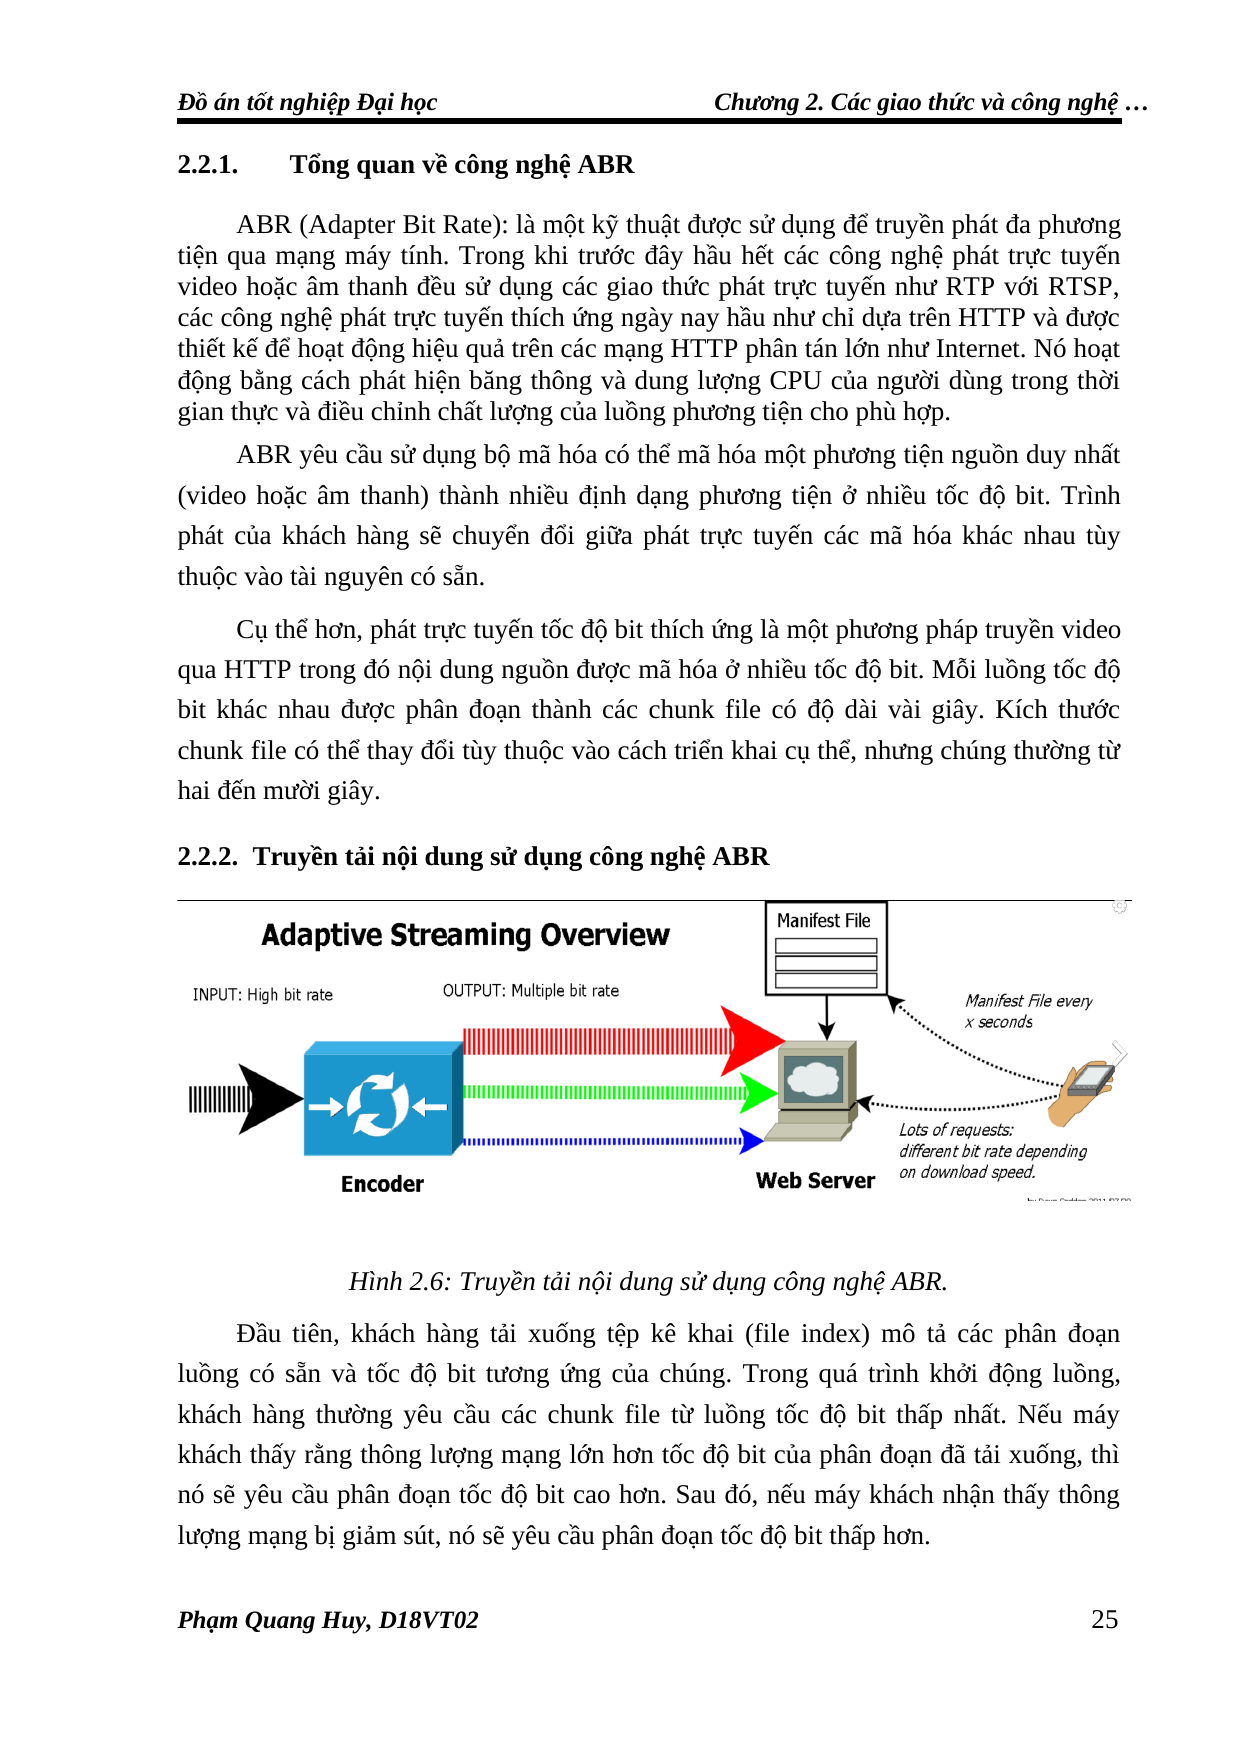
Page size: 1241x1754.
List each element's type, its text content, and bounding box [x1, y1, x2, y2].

text Đầu tiên, khách hàng tải xuống tệp kê khai (file index) mô tả các phân đoạn luồng có sẵn và tốc độ bit tương ứng của chúng. Trong quá trình khởi động luồng, khách hàng thường yêu cầu các chunk file từ luồng tốc độ bit thấp nhất. Nếu máy khách thấy rằng thông lượng mạng lớn hơn tốc độ bit của phân đoạn đã tải xuống, thì nó sẽ yêu cầu phân đoạn tốc độ bit cao hơn. Sau đó, nếu máy khách nhận thấy thông lượng mạng bị giảm sút, nó sẽ yêu cầu phân đoạn tốc độ bit thấp hơn. [177, 1317, 1122, 1550]
text Hình 2.6: Truyền tải nội dung sử dụng công nghệ ABR. [177, 1265, 1122, 1296]
picture [177, 900, 1132, 1201]
text ABR (Adapter Bit Rate): là một kỹ thuật được sử dụng để truyền phát đa phương tiện qua mạng máy tính. Trong khi trước đây hầu hết các công nghệ phát trực tuyến video hoặc âm thanh đều sử dụng các giao thức phát trực tuyến như RTP với RTSP, các công nghệ phát trực tuyến thích ứng ngày nay hầu như chỉ dựa trên HTTP và được thiết kế để hoạt động hiệu quả trên các mạng HTTP phân tán lớn như Internet. Nó hoạt động bằng cách phát hiện băng thông và dung lượng CPU của người dùng trong thời gian thực và điều chỉnh chất lượng của luồng phương tiện cho phù hợp. [177, 208, 1122, 426]
subtitle Tổng quan về công nghệ ABR [177, 148, 1122, 179]
text Cụ thể hơn, phát trực tuyến tốc độ bit thích ứng là một phương pháp truyền video qua HTTP trong đó nội dung nguồn được mã hóa ở nhiều tốc độ bit. Mỗi luồng tốc độ bit khác nhau được phân đoạn thành các chunk file có độ dài vài giây. Kích thước chunk file có thể thay đổi tùy thuộc vào cách triển khai cụ thể, nhưng chúng thường từ hai đến mười giây. [177, 613, 1122, 806]
text ABR yêu cầu sử dụng bộ mã hóa có thể mã hóa một phương tiện nguồn duy nhất (video hoặc âm thanh) thành nhiều định dạng phương tiện ở nhiều tốc độ bit. Trình phát của khách hàng sẽ chuyển đổi giữa phát trực tuyến các mã hóa khác nhau tùy thuộc vào tài nguyên có sẵn. [177, 438, 1122, 591]
subtitle Truyền tải nội dung sử dụng công nghệ ABR [177, 840, 1122, 871]
